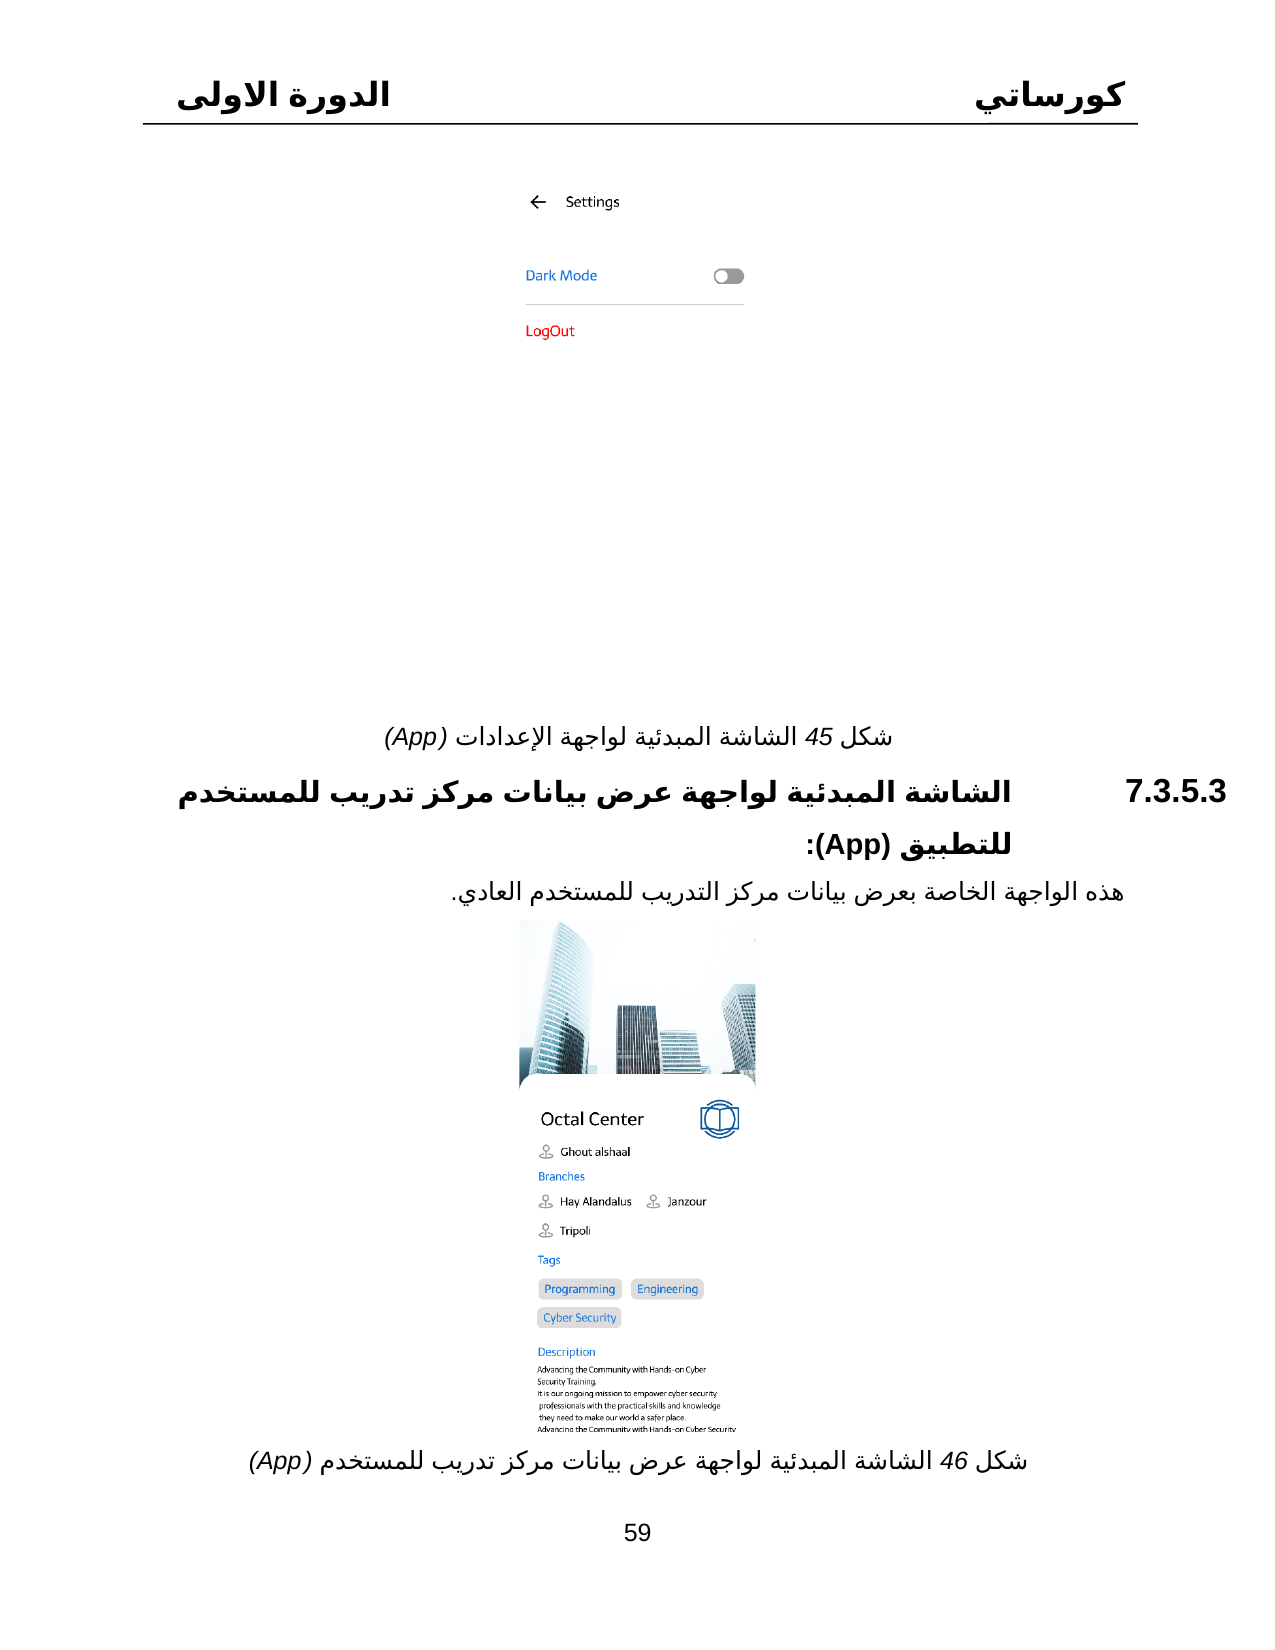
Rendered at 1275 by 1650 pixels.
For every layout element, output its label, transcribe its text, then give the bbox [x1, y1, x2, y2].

picture [511, 162, 764, 708]
text شكل 45 الشاشة المبدئية لواجهة الإعدادات (App) [150, 722, 1125, 751]
subtitle الشاشة المبدئية لواجهة عرض بيانات مركز تدريب للمستخدم للتطبيق (App): [150, 772, 1125, 860]
picture [519, 920, 756, 1432]
text هذه الواجهة الخاصة بعرض بيانات مركز التدريب للمستخدم العادي. [150, 877, 1125, 906]
text شكل 46 الشاشة المبدئية لواجهة عرض بيانات مركز تدريب للمستخدم (App) [150, 1446, 1125, 1474]
